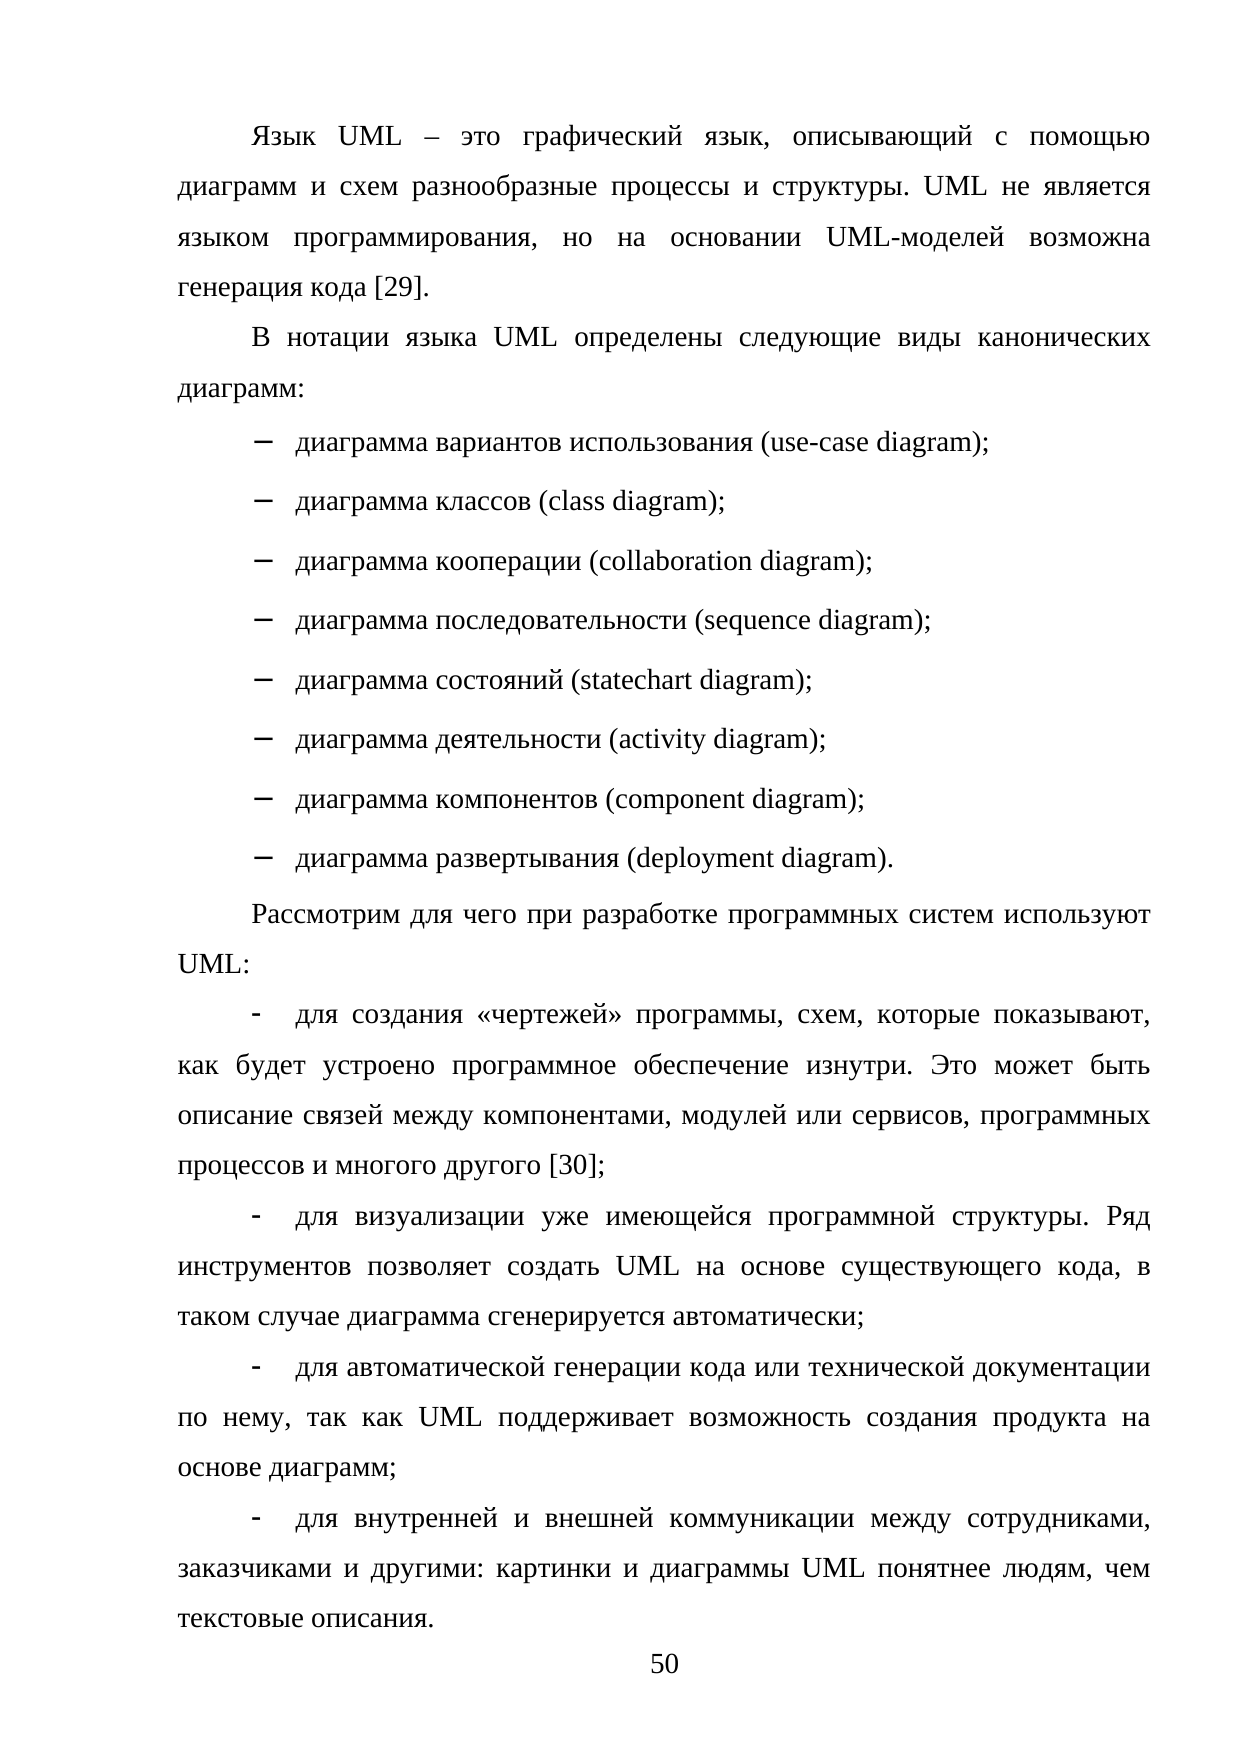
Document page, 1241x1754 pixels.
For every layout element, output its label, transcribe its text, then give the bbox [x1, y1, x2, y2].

list диаграмма состояний (statechart diagram); [177, 658, 1152, 698]
text В нотации языка UML определены следующие виды канонических диаграмм: [177, 319, 1152, 403]
list для внутренней и внешней коммуникации между сотрудниками, заказчиками и другими: картинки и диаграммы UML понятнее людям, чем текстовые описания. [177, 1500, 1152, 1634]
list для создания «чертежей» программы, схем, которые показывают, как будет устроено программное обеспечение изнутри. Это может быть описание связей между компонентами, модулей или сервисов, программных процессов и многого другого [30]; [177, 996, 1152, 1181]
list диаграмма классов (class diagram); [177, 479, 1152, 519]
list диаграмма кооперации (collaboration diagram); [177, 539, 1152, 579]
text Рассмотрим для чего при разработке программных систем используют UML: [177, 896, 1152, 980]
list для автоматической генерации кода или технической документации по нему, так как UML поддерживает возможность создания продукта на основе диаграмм; [177, 1349, 1152, 1483]
list диаграмма последовательности (sequence diagram); [177, 598, 1152, 638]
text Язык UML – это графический язык, описывающий с помощью диаграмм и схем разнообразные процессы и структуры. UML не является языком программирования, но на основании UML-моделей возможна генерация кода [29]. [177, 118, 1152, 303]
list диаграмма вариантов использования (use-case diagram); [177, 420, 1152, 460]
list диаграмма развертывания (deployment diagram). [177, 836, 1152, 876]
list диаграмма деятельности (activity diagram); [177, 717, 1152, 757]
list диаграмма компонентов (component diagram); [177, 777, 1152, 817]
list для визуализации уже имеющейся программной структуры. Ряд инструментов позволяет создать UML на основе существующего кода, в таком случае диаграмма сгенерируется автоматически; [177, 1198, 1152, 1332]
